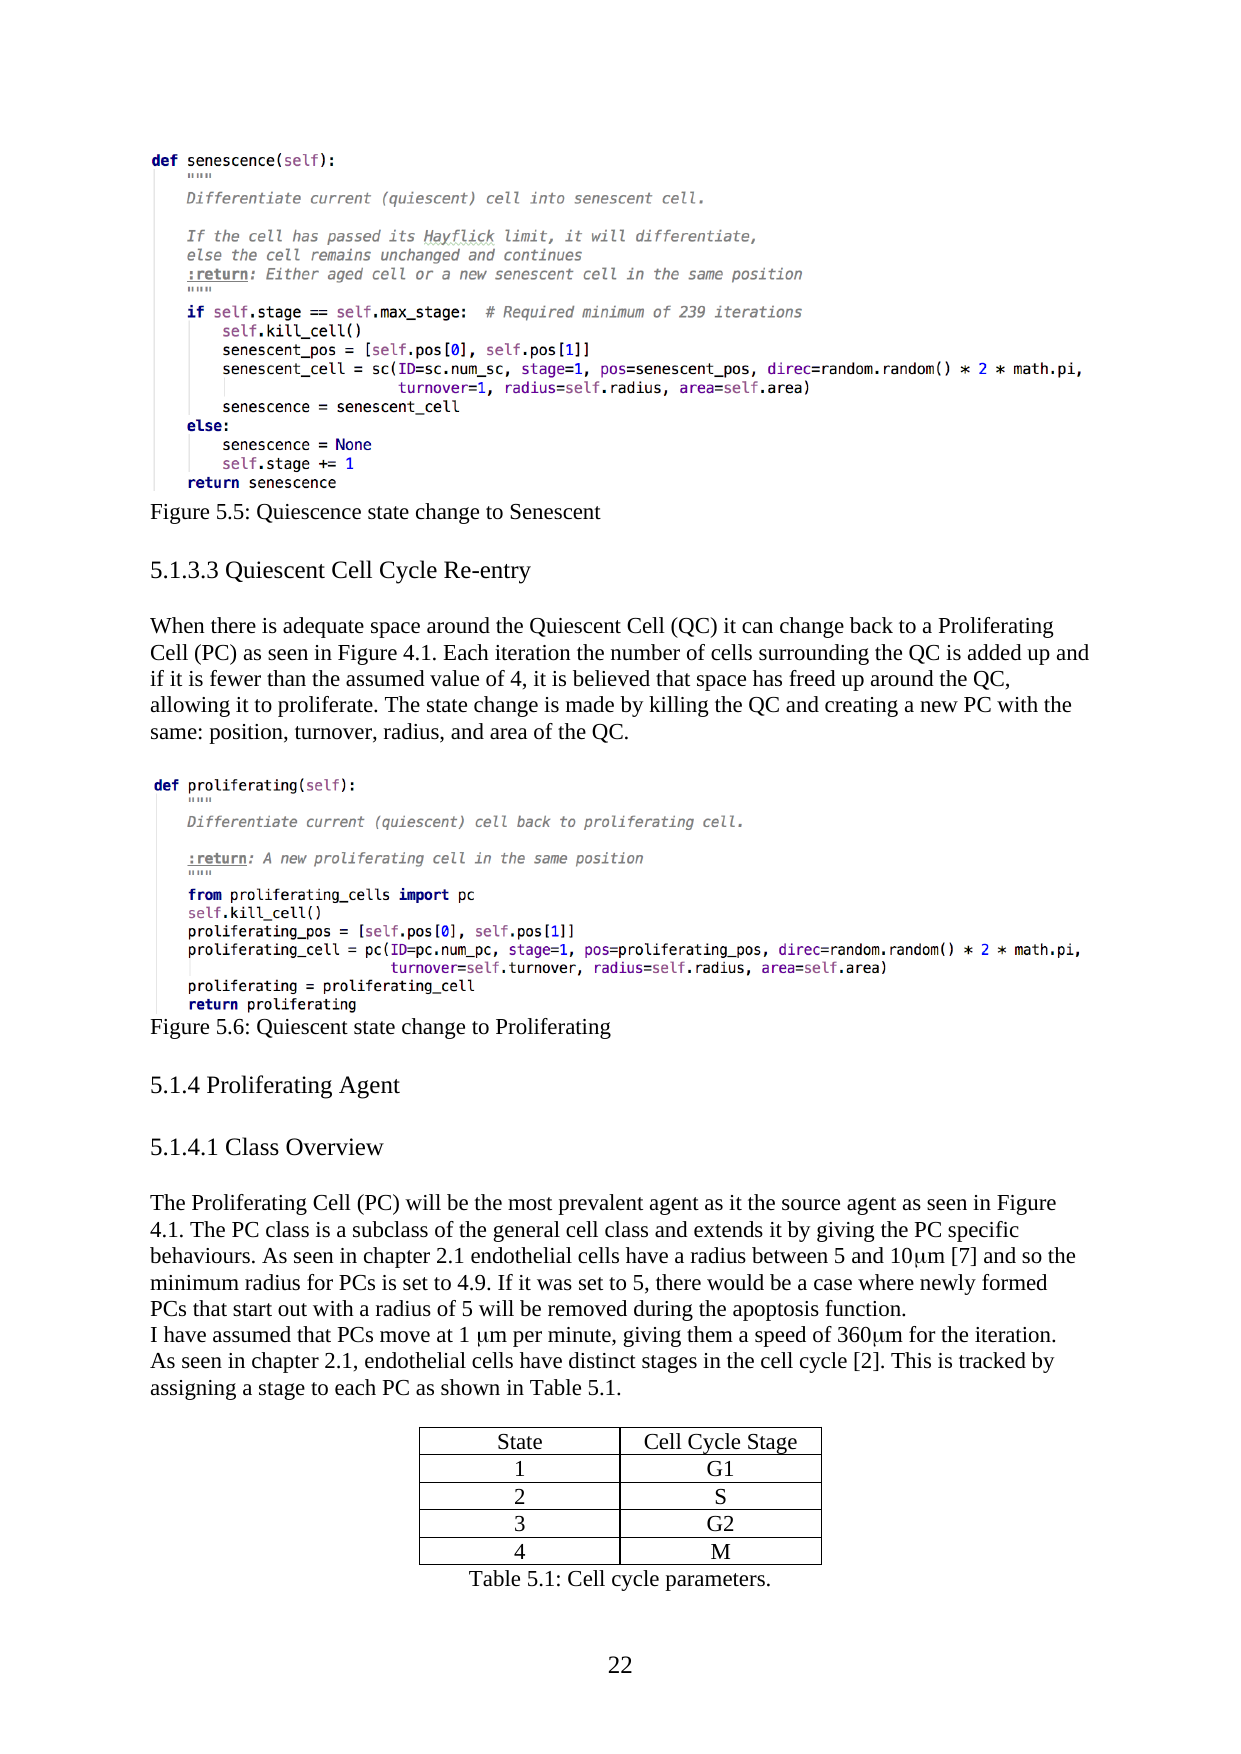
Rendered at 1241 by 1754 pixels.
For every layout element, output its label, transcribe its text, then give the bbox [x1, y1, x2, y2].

table_header Cell Cycle Stage [621, 1428, 821, 1454]
text The Proliferating Cell (PC) will be the most prevalent agent as it the source agent as seen in Figure 4.1. The PC class is a subclass of the general cell class and extends it by giving the PC specific behaviours. As seen in chapter 2.1 endothelial cells have a radius between 5 and 10m [7] and so the minimum radius for PCs is set to 4.9. If it was set to 5, there would be a case where newly formed PCs that start out with a radius of 5 will be removed during the apoptosis function. [150, 1189, 1090, 1321]
text Figure 5.6: Quiescent state change to Proliferating [150, 1013, 1090, 1040]
text I have assumed that PCs move at 1 m per minute, giving them a speed of 360m for the iteration. [150, 1321, 1090, 1348]
table_cell M [621, 1538, 821, 1564]
subtitle 5.1.4 Proliferating Agent [150, 1070, 1090, 1099]
table_cell 1 [420, 1455, 619, 1482]
table_cell 2 [420, 1483, 619, 1509]
list Figure 5.5: Quiescence state change to Senescent [150, 499, 1090, 524]
table_cell S [621, 1483, 821, 1509]
text As seen in chapter 2.1, endothelial cells have distinct stages in the cell cycle [2]. This is tracked by assigning a stage to each PC as shown in Table 5.1. [150, 1348, 1090, 1400]
picture [150, 150, 1091, 499]
table_header State [420, 1428, 619, 1454]
picture [150, 773, 1089, 1014]
table_cell G1 [621, 1455, 821, 1482]
table_cell 3 [420, 1510, 619, 1537]
subtitle 5.1.3.3 Quiescent Cell Cycle Re-entry [150, 555, 1090, 584]
text Table 5.1: Cell cycle parameters. [150, 1565, 1090, 1592]
subtitle 5.1.4.1 Class Overview [150, 1132, 1090, 1161]
table_cell G2 [621, 1510, 821, 1537]
text When there is adequate space around the Quiescent Cell (QC) it can change back to a Proliferating Cell (PC) as seen in Figure 4.1. Each iteration the number of cells surrounding the QC is added up and if it is fewer than the assumed value of 4, it is believed that space has freed up around the QC, allowing it to proliferate. The state change is made by killing the QC and creating a new PC with the same: position, turnover, radius, and area of the QC. [150, 612, 1090, 744]
table_cell 4 [420, 1538, 619, 1564]
